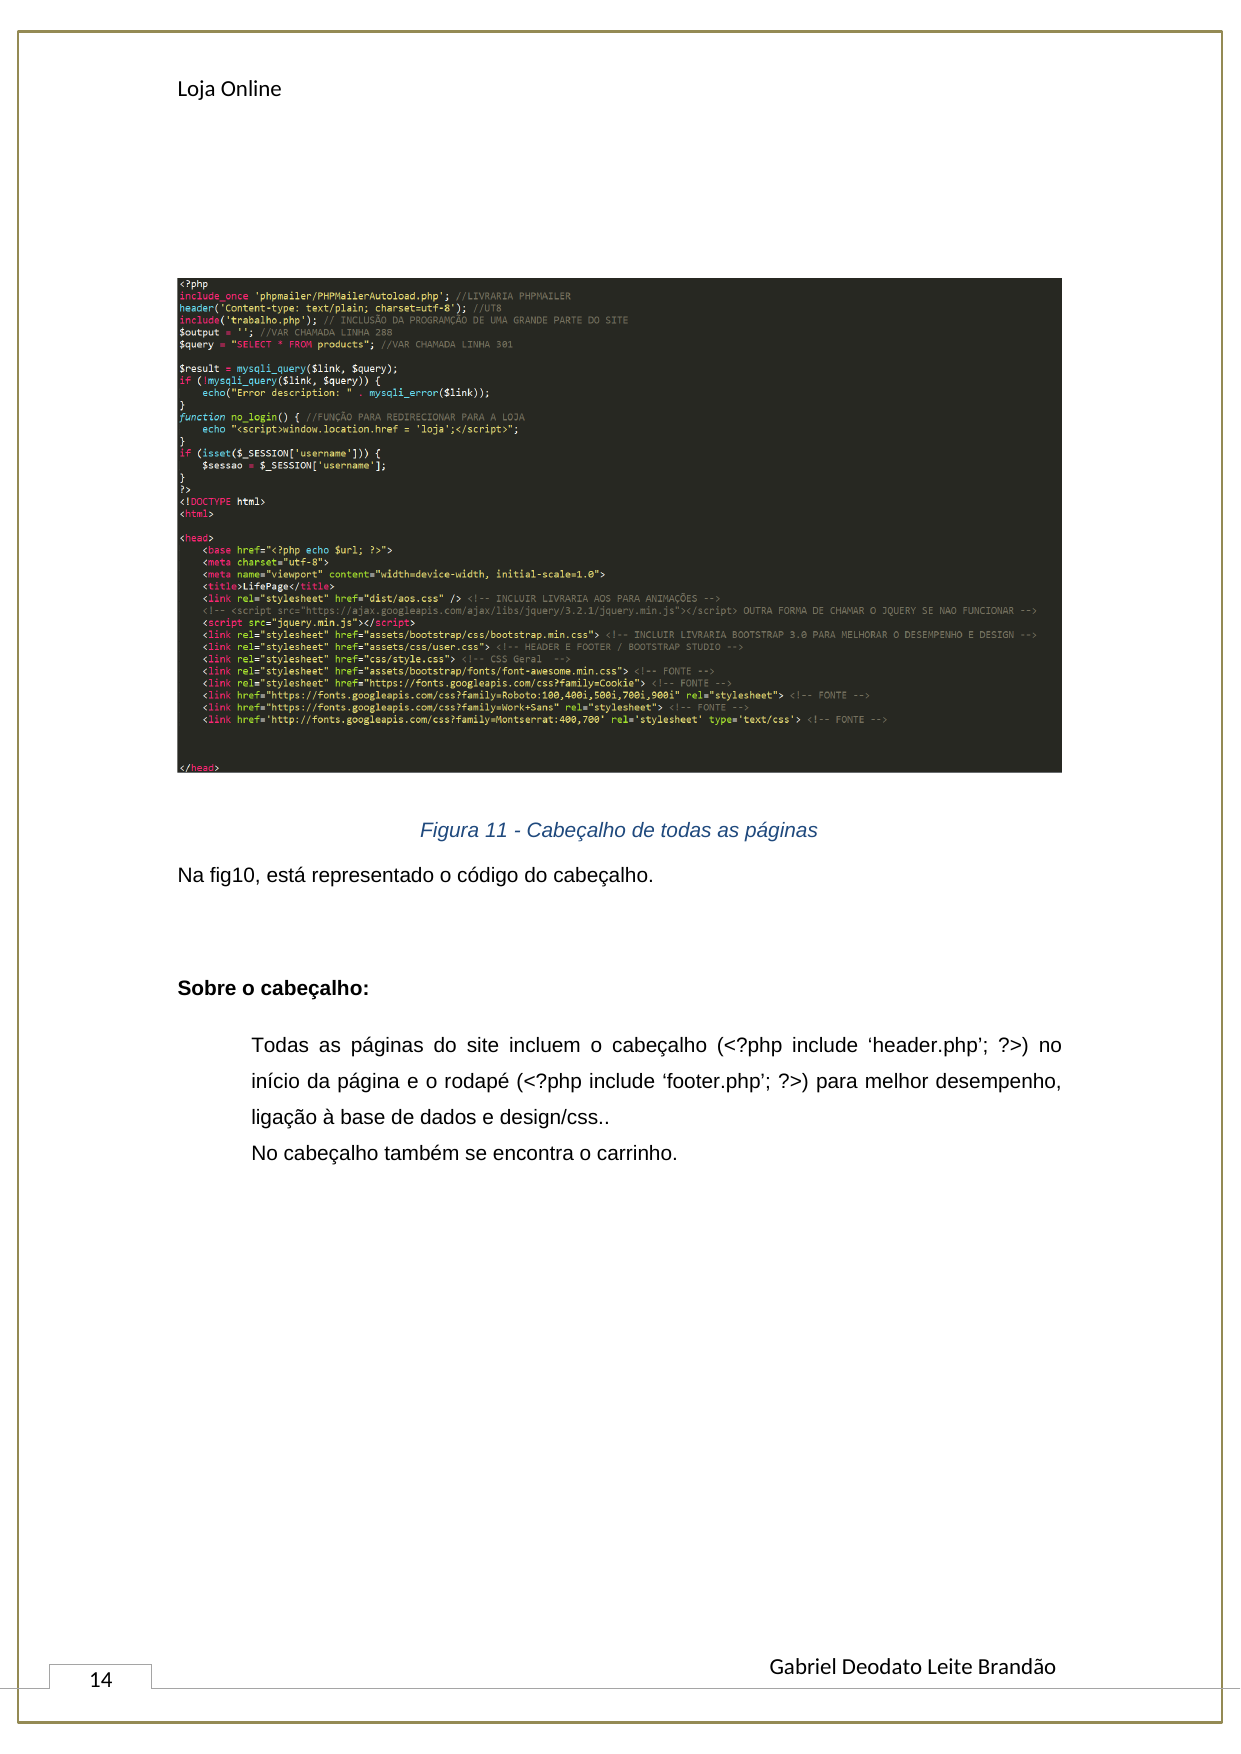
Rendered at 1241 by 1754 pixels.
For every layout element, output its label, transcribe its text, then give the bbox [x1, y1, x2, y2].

text Na fig10, está representado o código do cabeçalho. [177, 863, 1063, 887]
text Figura 11 - Cabeçalho de todas as páginas [177, 818, 1063, 842]
text Todas as páginas do site incluem o cabeçalho (<?php include ‘header.php’; ?>) no início da página e o rodapé (<?php include ‘footer.php’; ?>) para melhor desempenho, ligação à base de dados e design/css.. [251, 1033, 1063, 1129]
text No cabeçalho também se encontra o carrinho. [251, 1141, 1063, 1165]
text Sobre o cabeçalho: [177, 976, 1063, 1000]
picture [177, 278, 1062, 773]
